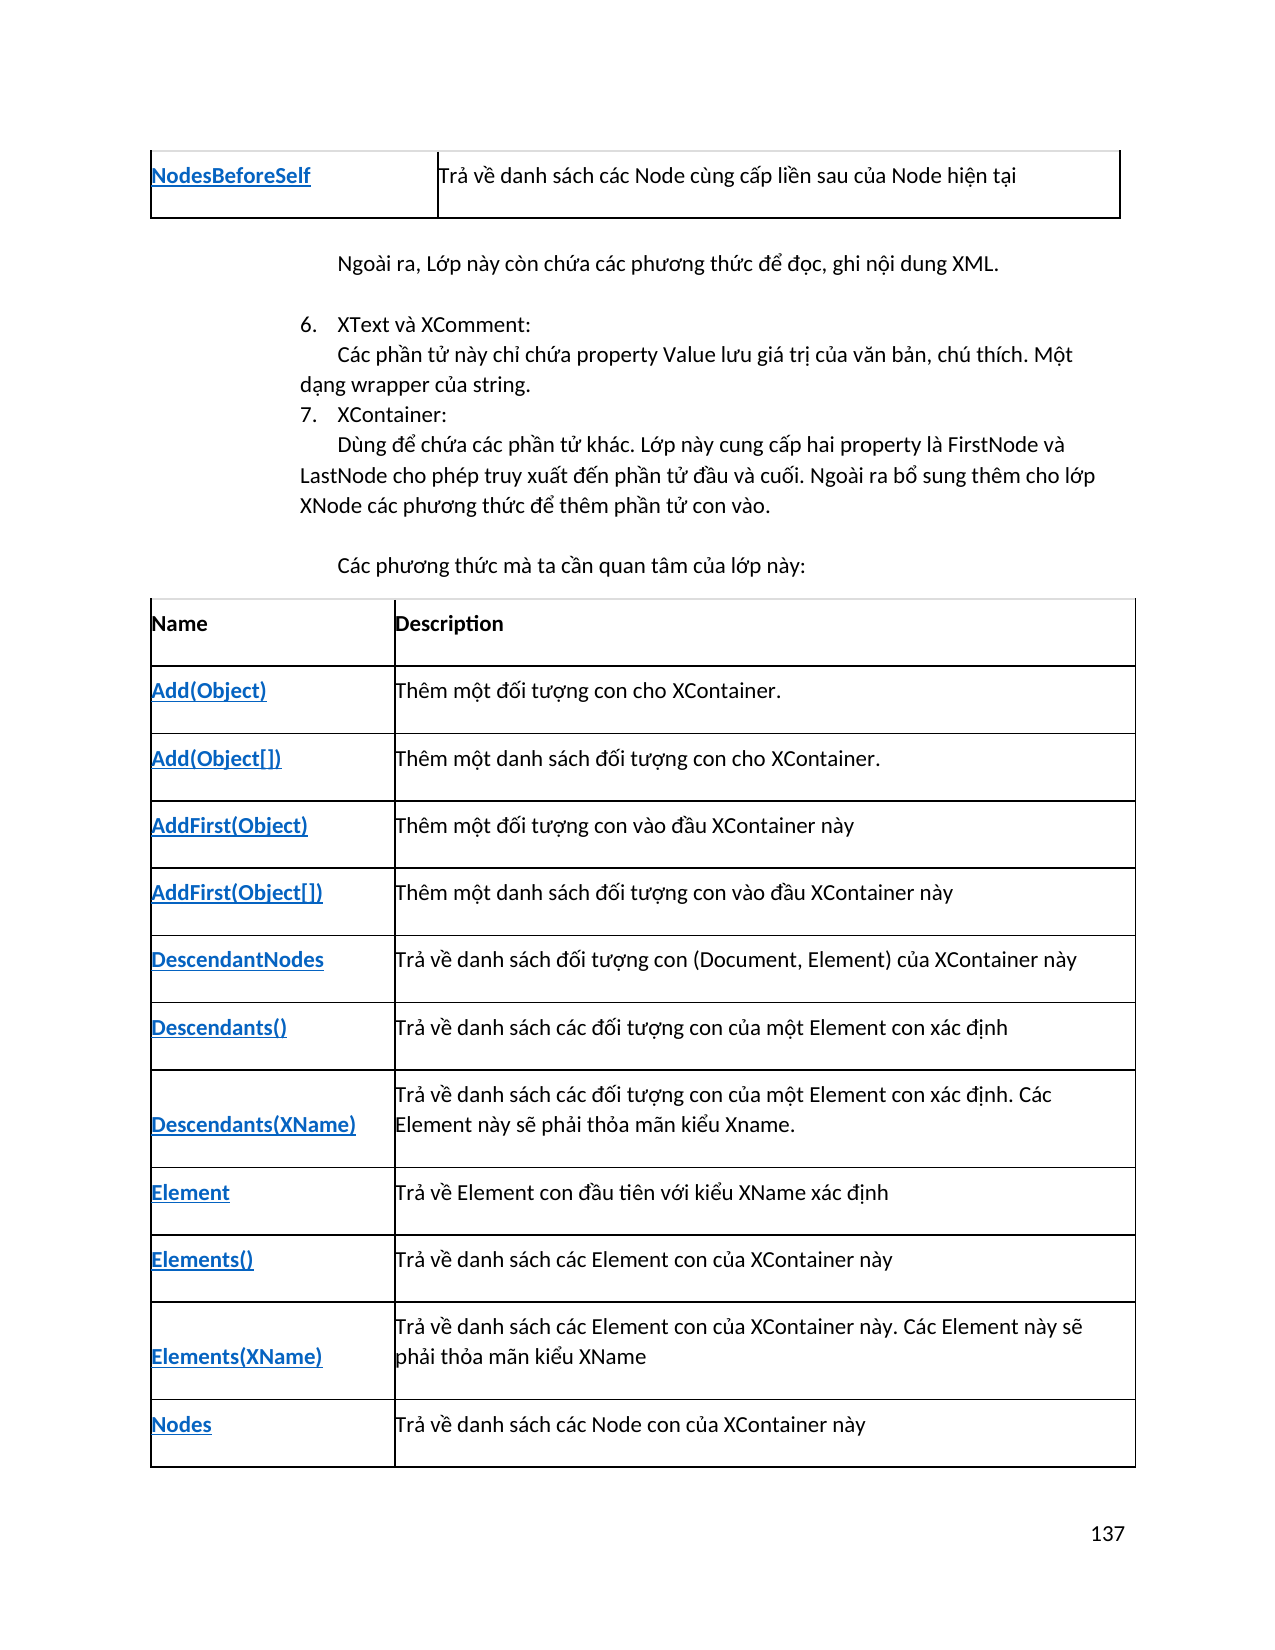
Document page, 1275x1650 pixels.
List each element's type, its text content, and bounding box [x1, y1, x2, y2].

table_header Name [152, 600, 394, 665]
table_cell Add(Object) [152, 667, 394, 733]
table_cell Thêm một đối tượng con cho XContainer. [396, 667, 1135, 733]
table_cell Thêm một đối tượng con vào đầu XContainer này [396, 802, 1135, 867]
table_cell Thêm một danh sách đối tượng con cho XContainer. [396, 734, 1135, 800]
table_cell Elements() [152, 1236, 394, 1301]
table_cell Elements(XName) [152, 1303, 394, 1399]
table_cell Trả về danh sách các đối tượng con của một Element con xác định. Các Element này sẽ phải thỏa mãn kiểu Xname. [396, 1071, 1135, 1167]
table_cell Trả về danh sách các Node cùng cấp liền sau của Node hiện tại [439, 152, 1119, 217]
table_cell Element [152, 1168, 394, 1234]
table_cell Trả về danh sách đối tượng con (Document, Element) của XContainer này [396, 936, 1135, 1002]
table_cell NodesBeforeSelf [152, 152, 437, 217]
list XText và XComment: [300, 310, 1125, 338]
table_cell Thêm một danh sách đối tượng con vào đầu XContainer này [396, 869, 1135, 934]
table_cell Trả về Element con đầu tiên với kiểu XName xác định [396, 1168, 1135, 1234]
table_cell AddFirst(Object) [152, 802, 394, 867]
list XContainer: [300, 400, 1125, 428]
table_cell Trả về danh sách các Element con của XContainer này. Các Element này sẽ phải thỏa mãn kiểu XName [396, 1303, 1135, 1399]
table_cell Add(Object[]) [152, 734, 394, 800]
table_header Description [396, 600, 1135, 665]
table_cell Descendants() [152, 1003, 394, 1069]
list Ngoài ra, Lớp này còn chứa các phương thức để đọc, ghi nội dung XML. [300, 249, 1125, 277]
table_cell Descendants(XName) [152, 1071, 394, 1167]
table_cell Nodes [152, 1400, 394, 1466]
list Dùng để chứa các phần tử khác. Lớp này cung cấp hai property là FirstNode và LastNode cho phép truy xuất đến phần tử đầu và cuối. Ngoài ra bổ sung thêm cho lớp XNode các phương thức để thêm phần tử con vào. [300, 431, 1125, 519]
list Các phần tử này chỉ chứa property Value lưu giá trị của văn bản, chú thích. Một dạng wrapper của string. [300, 340, 1125, 398]
table_cell Trả về danh sách các đối tượng con của một Element con xác định [396, 1003, 1135, 1069]
list Các phương thức mà ta cần quan tâm của lớp này: [300, 551, 1125, 579]
table_cell DescendantNodes [152, 936, 394, 1002]
table_cell AddFirst(Object[]) [152, 869, 394, 934]
table_cell Trả về danh sách các Element con của XContainer này [396, 1236, 1135, 1301]
table_cell Trả về danh sách các Node con của XContainer này [396, 1400, 1135, 1466]
